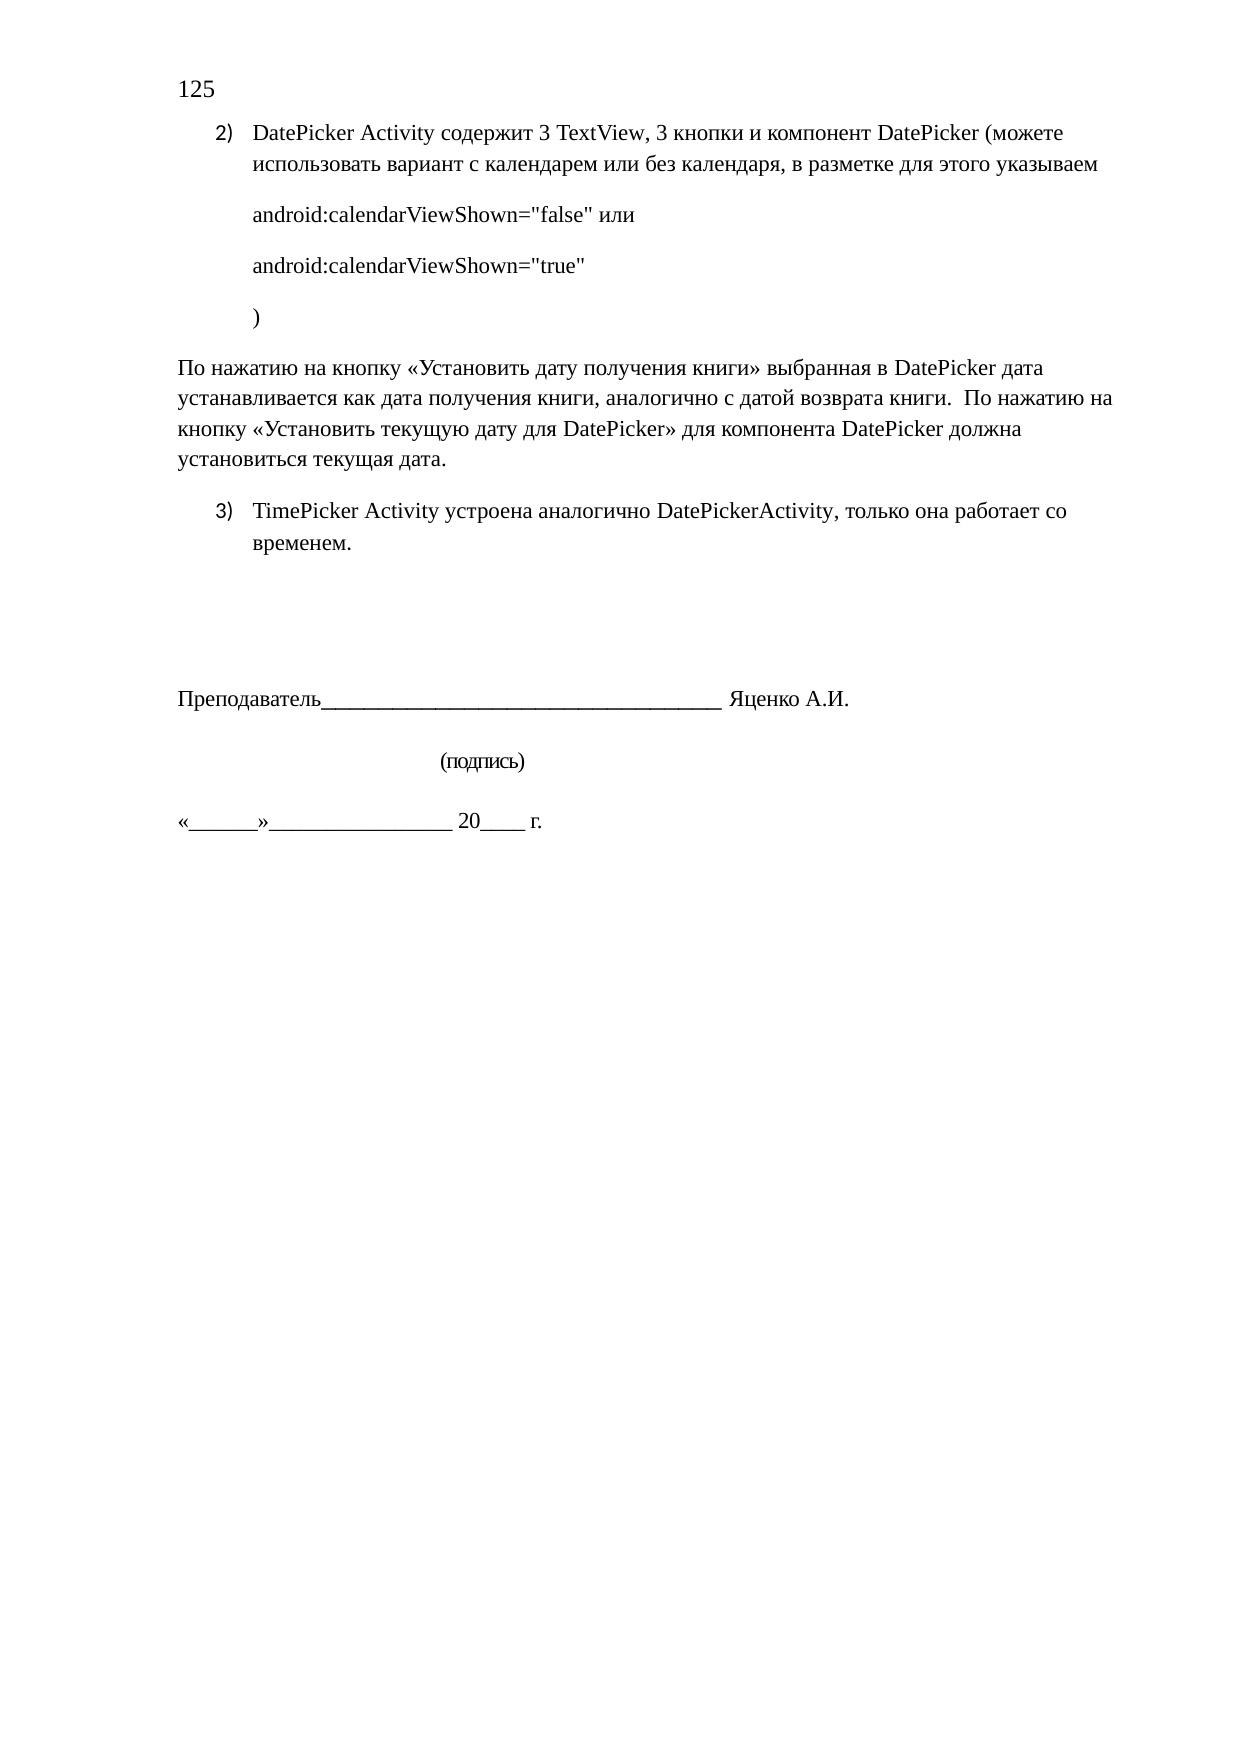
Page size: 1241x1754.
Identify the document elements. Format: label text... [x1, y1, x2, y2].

list android:calendarViewShown="false" или [252, 201, 1152, 227]
list TimePicker Activity устроена аналогично DatePickerActivity, только она работает со временем. [215, 496, 1152, 556]
text (подпись) [178, 737, 864, 776]
text Преподаватель Яценко А.И. [177, 685, 1152, 711]
list android:calendarViewShown="true" [252, 252, 1152, 278]
list ) [252, 303, 1152, 329]
text По нажатию на кнопку «Установить дату получения книги» выбранная в DatePicker дата устанавливается как дата получения книги, аналогично с датой возврата книги. По нажатию на кнопку «Установить текущую дату для DatePicker» для компонента DatePicker должна установиться текущая дата. [177, 354, 1152, 471]
text «______»________________ 20____ г. [177, 797, 864, 836]
list DatePicker Activity содержит 3 TextView, 3 кнопки и компонент DatePicker (можете использовать вариант с календарем или без календаря, в разметке для этого указываем [215, 118, 1152, 176]
